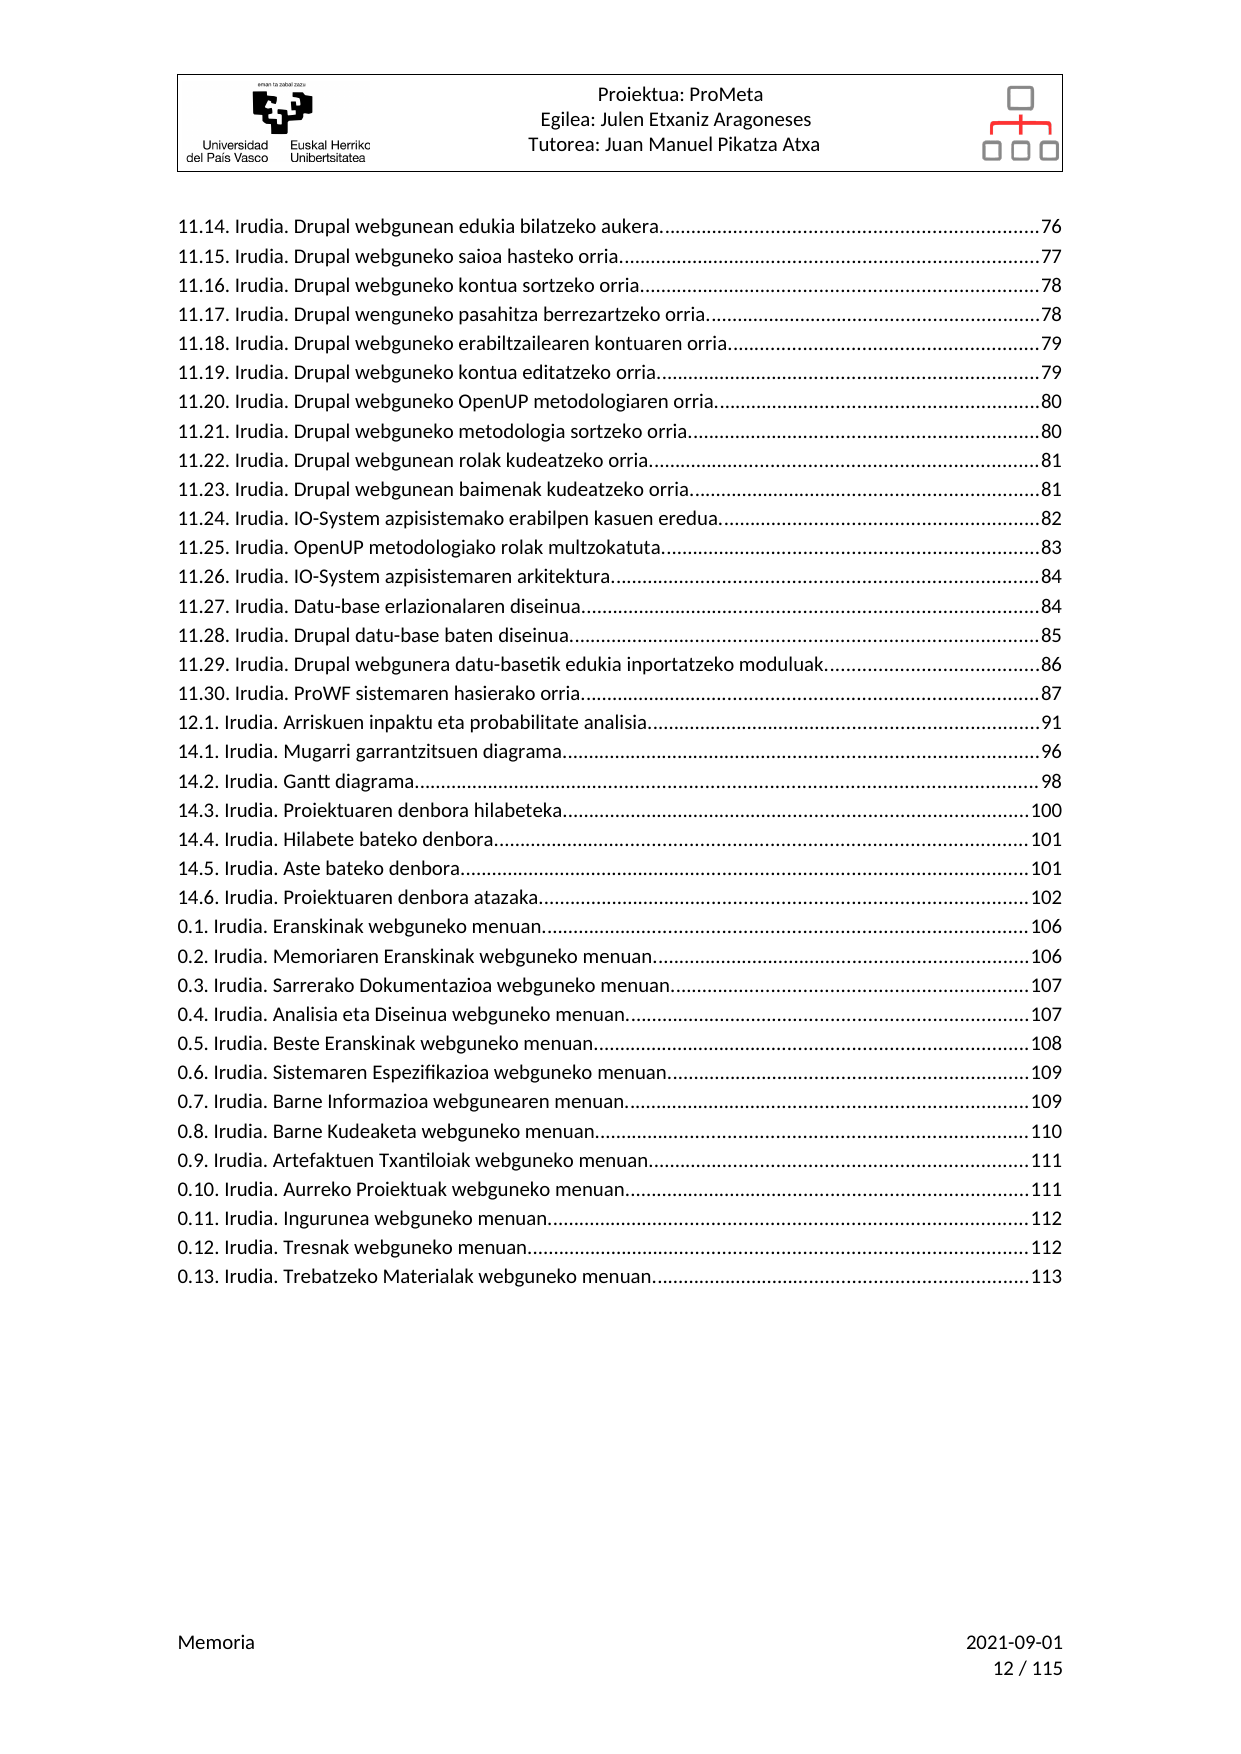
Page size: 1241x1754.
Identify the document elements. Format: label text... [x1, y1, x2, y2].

text 11.28. Irudia. Drupal datu-base baten diseinua. 85 [177, 622, 1063, 647]
text 11.23. Irudia. Drupal webgunean baimenak kudeatzeko orria. 81 [177, 476, 1063, 502]
text 0.12. Irudia. Tresnak webguneko menuan. 112 [177, 1234, 1063, 1260]
text 0.5. Irudia. Beste Eranskinak webguneko menuan. 108 [177, 1030, 1063, 1056]
text 14.1. Irudia. Mugarri garrantzitsuen diagrama. 96 [177, 739, 1063, 764]
text 0.7. Irudia. Barne Informazioa webgunearen menuan. 109 [177, 1089, 1063, 1114]
text 11.30. Irudia. ProWF sistemaren hasierako orria. 87 [177, 680, 1063, 706]
picture [978, 80, 1060, 162]
text 11.21. Irudia. Drupal webguneko metodologia sortzeko orria. 80 [177, 418, 1063, 443]
text 0.2. Irudia. Memoriaren Eranskinak webguneko menuan. 106 [177, 943, 1063, 968]
text 14.5. Irudia. Aste bateko denbora. 101 [177, 855, 1063, 881]
text 0.13. Irudia. Trebatzeko Materialak webguneko menuan. 113 [177, 1264, 1063, 1289]
text 0.10. Irudia. Aurreko Proiektuak webguneko menuan. 111 [177, 1176, 1063, 1202]
text 11.15. Irudia. Drupal webguneko saioa hasteko orria. 77 [177, 243, 1063, 268]
text 11.24. Irudia. IO-System azpisistemako erabilpen kasuen eredua. 82 [177, 505, 1063, 531]
text 11.17. Irudia. Drupal wenguneko pasahitza berrezartzeko orria. 78 [177, 301, 1063, 327]
text 11.19. Irudia. Drupal webguneko kontua editatzeko orria. 79 [177, 359, 1063, 385]
text 0.4. Irudia. Analisia eta Diseinua webguneko menuan. 107 [177, 1001, 1063, 1027]
text 14.2. Irudia. Gantt diagrama. 98 [177, 768, 1063, 793]
text 11.25. Irudia. OpenUP metodologiako rolak multzokatuta. 83 [177, 534, 1063, 560]
text 0.1. Irudia. Eranskinak webguneko menuan. 106 [177, 914, 1063, 939]
text 0.8. Irudia. Barne Kudeaketa webguneko menuan. 110 [177, 1118, 1063, 1143]
picture [182, 81, 370, 162]
text 11.16. Irudia. Drupal webguneko kontua sortzeko orria. 78 [177, 272, 1063, 297]
text 12.1. Irudia. Arriskuen inpaktu eta probabilitate analisia. 91 [177, 709, 1063, 735]
text 11.29. Irudia. Drupal webgunera datu-basetik edukia inportatzeko moduluak. 86 [177, 651, 1063, 677]
text 11.18. Irudia. Drupal webguneko erabiltzailearen kontuaren orria. 79 [177, 330, 1063, 356]
text 0.6. Irudia. Sistemaren Espezifikazioa webguneko menuan. 109 [177, 1059, 1063, 1085]
text 0.9. Irudia. Artefaktuen Txantiloiak webguneko menuan. 111 [177, 1147, 1063, 1172]
text 14.4. Irudia. Hilabete bateko denbora. 101 [177, 826, 1063, 852]
text 11.20. Irudia. Drupal webguneko OpenUP metodologiaren orria. 80 [177, 389, 1063, 414]
text 11.27. Irudia. Datu-base erlazionalaren diseinua. 84 [177, 593, 1063, 618]
text 14.6. Irudia. Proiektuaren denbora atazaka. 102 [177, 884, 1063, 910]
text 0.11. Irudia. Ingurunea webguneko menuan. 112 [177, 1205, 1063, 1231]
text 0.3. Irudia. Sarrerako Dokumentazioa webguneko menuan. 107 [177, 972, 1063, 997]
text 11.22. Irudia. Drupal webgunean rolak kudeatzeko orria. 81 [177, 447, 1063, 472]
text 14.3. Irudia. Proiektuaren denbora hilabeteka. 100 [177, 797, 1063, 822]
text 11.14. Irudia. Drupal webgunean edukia bilatzeko aukera. 76 [177, 214, 1063, 239]
text 11.26. Irudia. IO-System azpisistemaren arkitektura. 84 [177, 564, 1063, 589]
